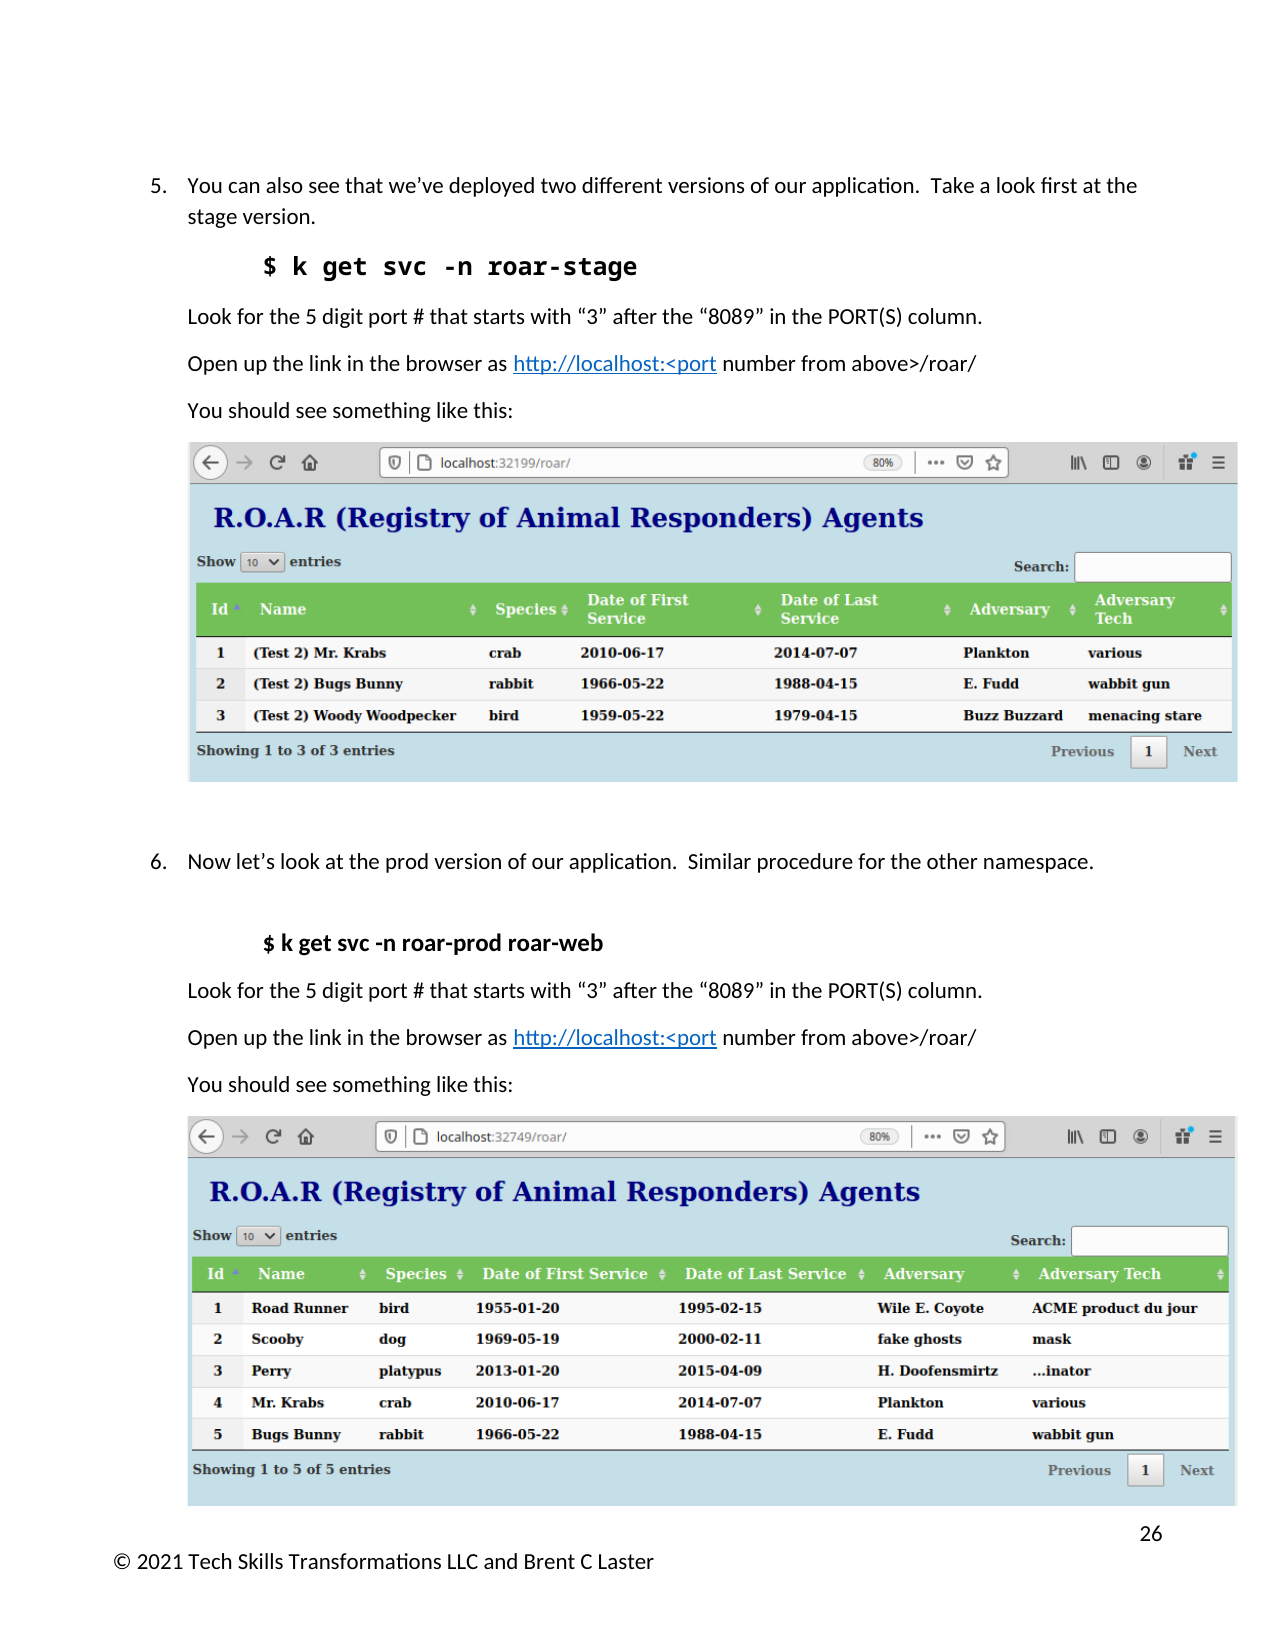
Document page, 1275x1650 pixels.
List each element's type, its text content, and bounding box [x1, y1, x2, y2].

text You should see something like this: [187, 1070, 1162, 1098]
picture [187, 442, 1238, 782]
list You can also see that we’ve deployed two different versions of our application. Take a look first at the stage version. [150, 172, 1162, 230]
text $ k get svc -n roar-stage [187, 249, 1162, 283]
picture [187, 1116, 1238, 1506]
text Open up the link in the browser as http://localhost:<port number from above>/roar/ [187, 349, 1162, 377]
list Now let’s look at the prod version of our application. Similar procedure for the other namespace. [150, 847, 1162, 875]
text Look for the 5 digit port # that starts with “3” after the “8089” in the PORT(S) column. [187, 302, 1162, 330]
text You should see something like this: [187, 396, 1162, 424]
text $ k get svc -n roar-prod roar-web [262, 927, 1162, 957]
text Open up the link in the browser as http://localhost:<port number from above>/roar/ [187, 1023, 1162, 1051]
text Look for the 5 digit port # that starts with “3” after the “8089” in the PORT(S) column. [187, 976, 1162, 1004]
